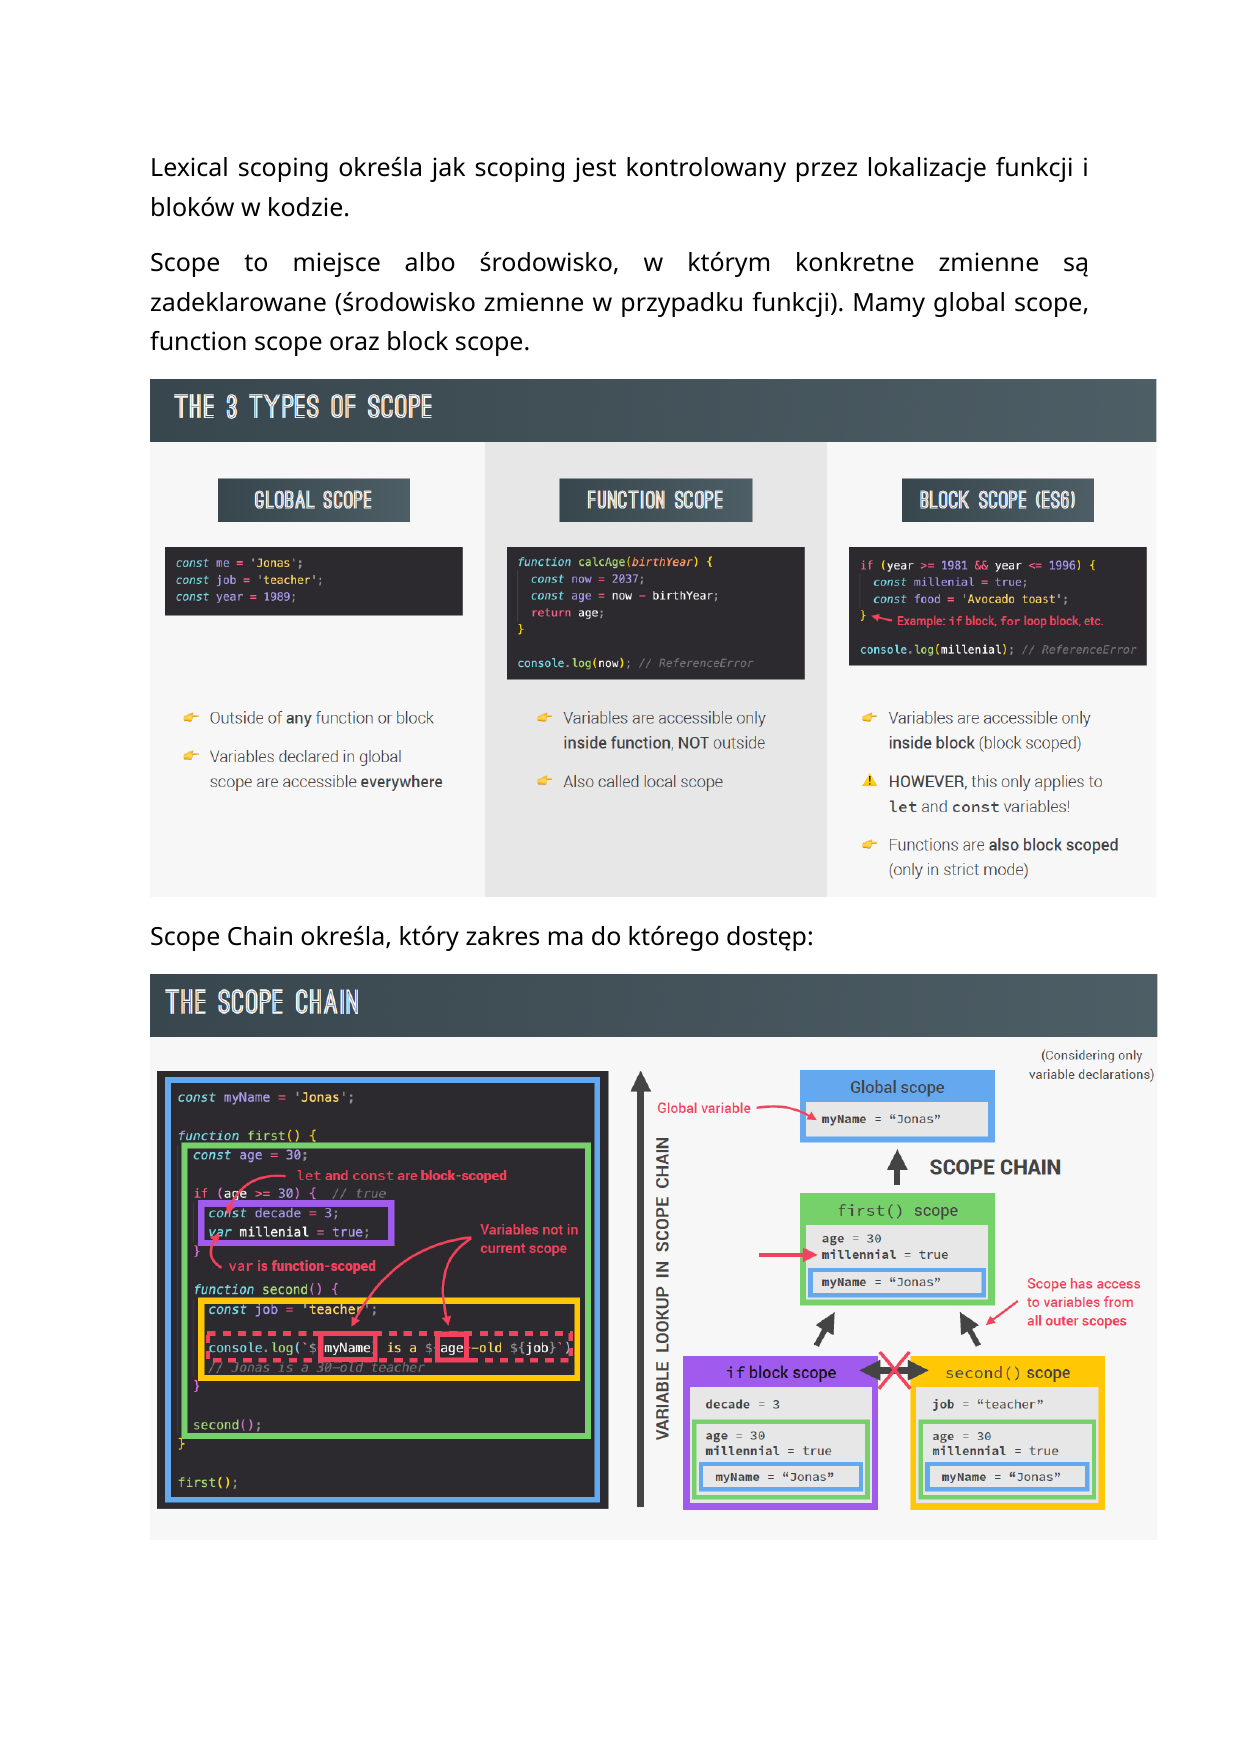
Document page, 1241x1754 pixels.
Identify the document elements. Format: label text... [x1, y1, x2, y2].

picture [150, 974, 1158, 1540]
text Lexical scoping określa jak scoping jest kontrolowany przez lokalizacje funkcji i bloków w kodzie. [150, 150, 1090, 223]
text Scope Chain określa, który zakres ma do którego dostęp: [150, 918, 1090, 952]
picture [150, 379, 1157, 897]
text Scope to miejsce albo środowisko, w którym konkretne zmienne są zadeklarowane (środowisko zmienne w przypadku funkcji). Mamy global scope, function scope oraz block scope. [150, 245, 1090, 357]
